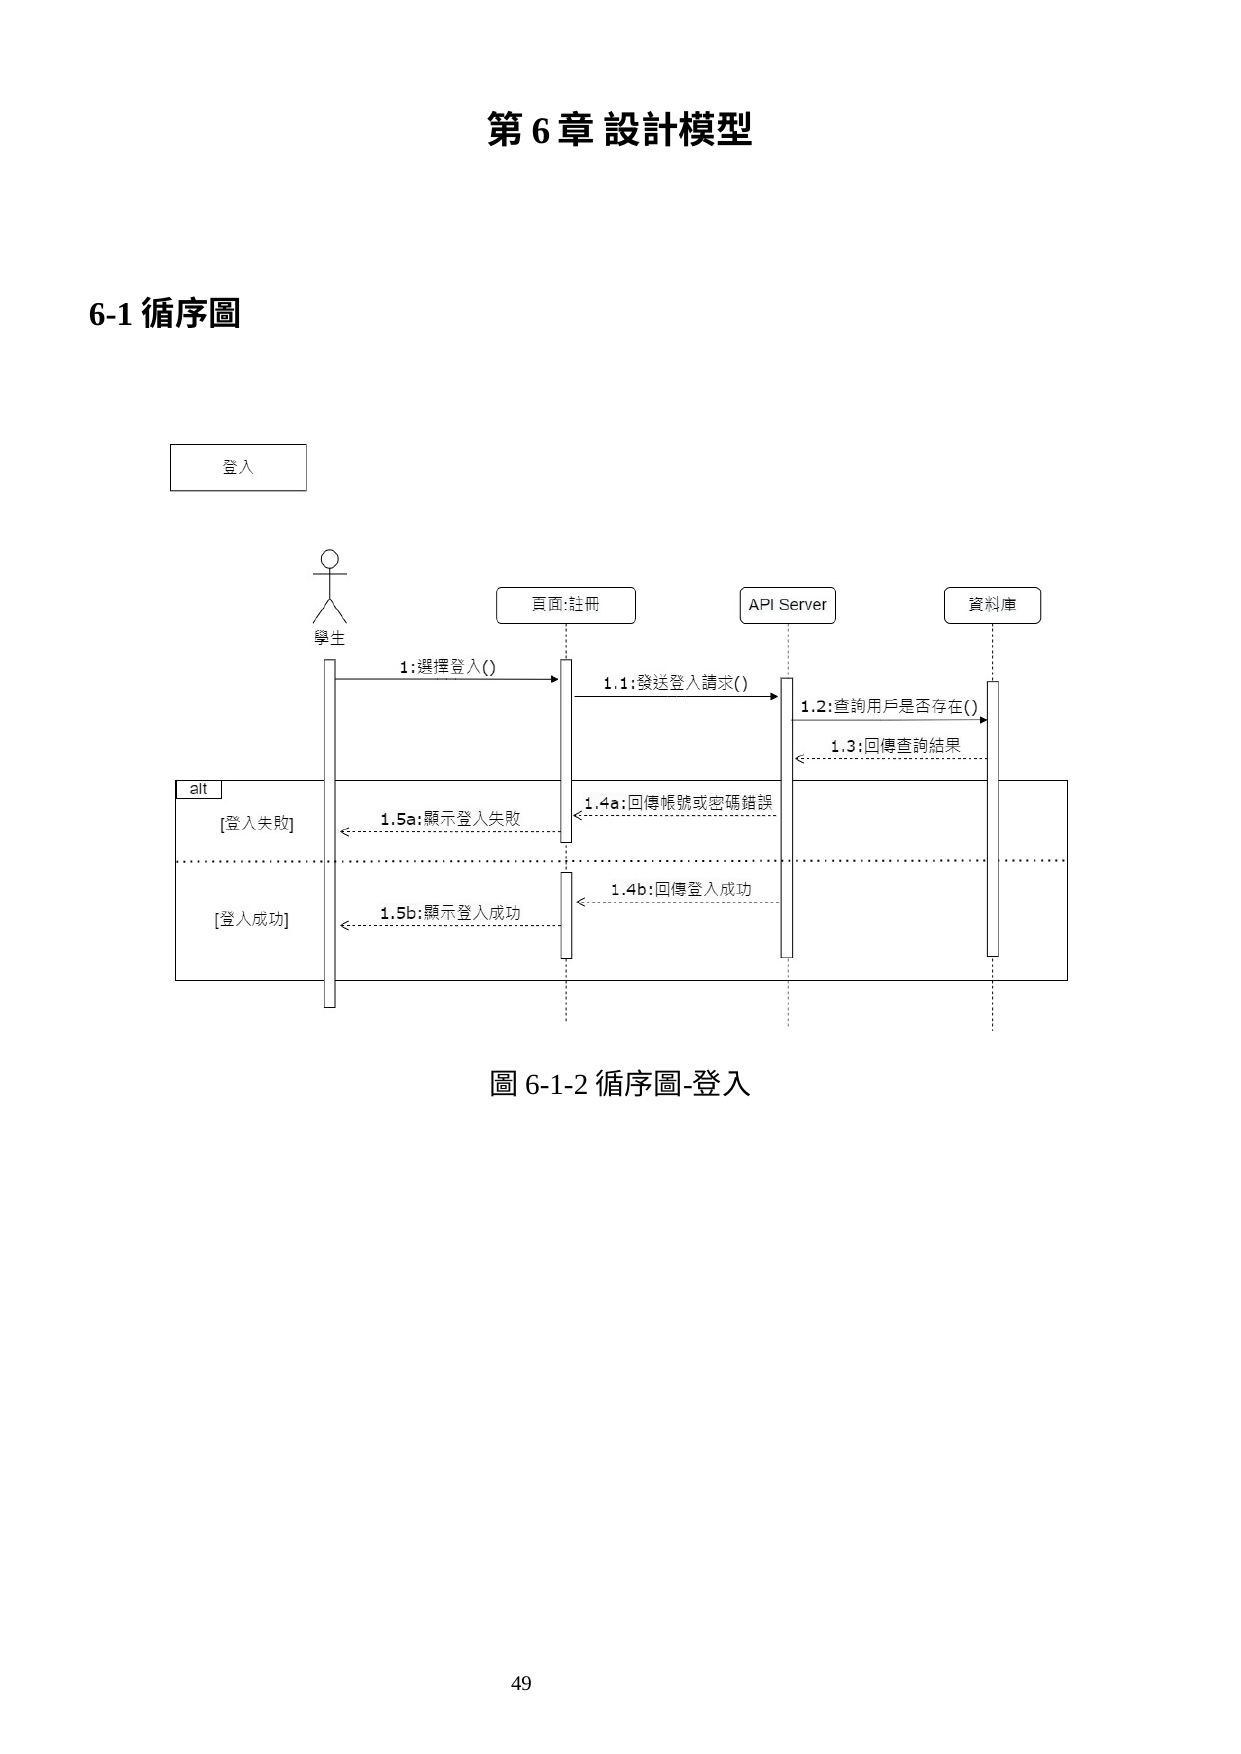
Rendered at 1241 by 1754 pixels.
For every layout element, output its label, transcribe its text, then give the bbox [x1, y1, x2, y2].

picture [170, 444, 1071, 1031]
subtitle 6-1 循序圖 [89, 273, 1152, 348]
subtitle 第6章 設計模型 [89, 89, 1152, 164]
